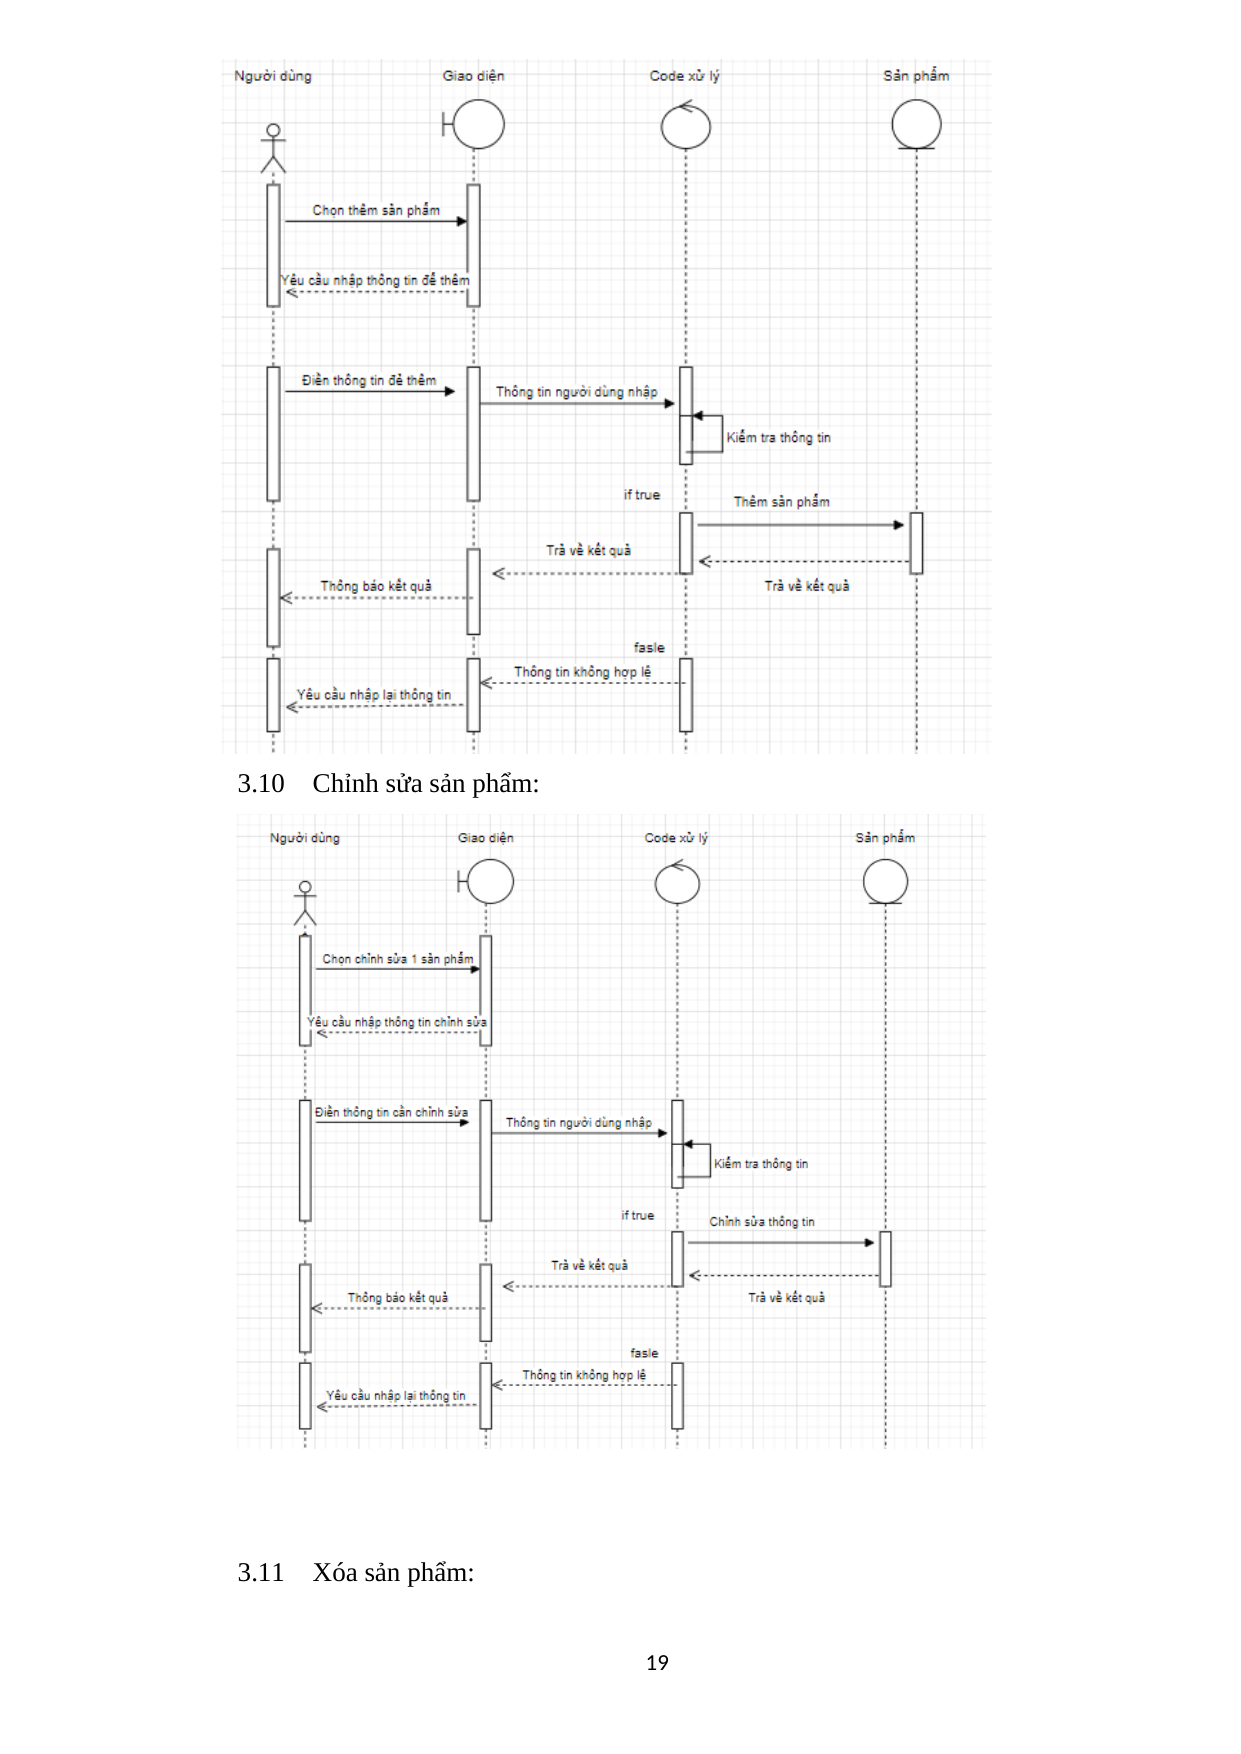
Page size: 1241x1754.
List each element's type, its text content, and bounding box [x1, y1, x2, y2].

list Chỉnh sửa sản phẩm: [237, 768, 1152, 799]
list Xóa sản phẩm: [237, 1556, 1152, 1587]
picture [236, 814, 987, 1449]
picture [221, 59, 992, 754]
